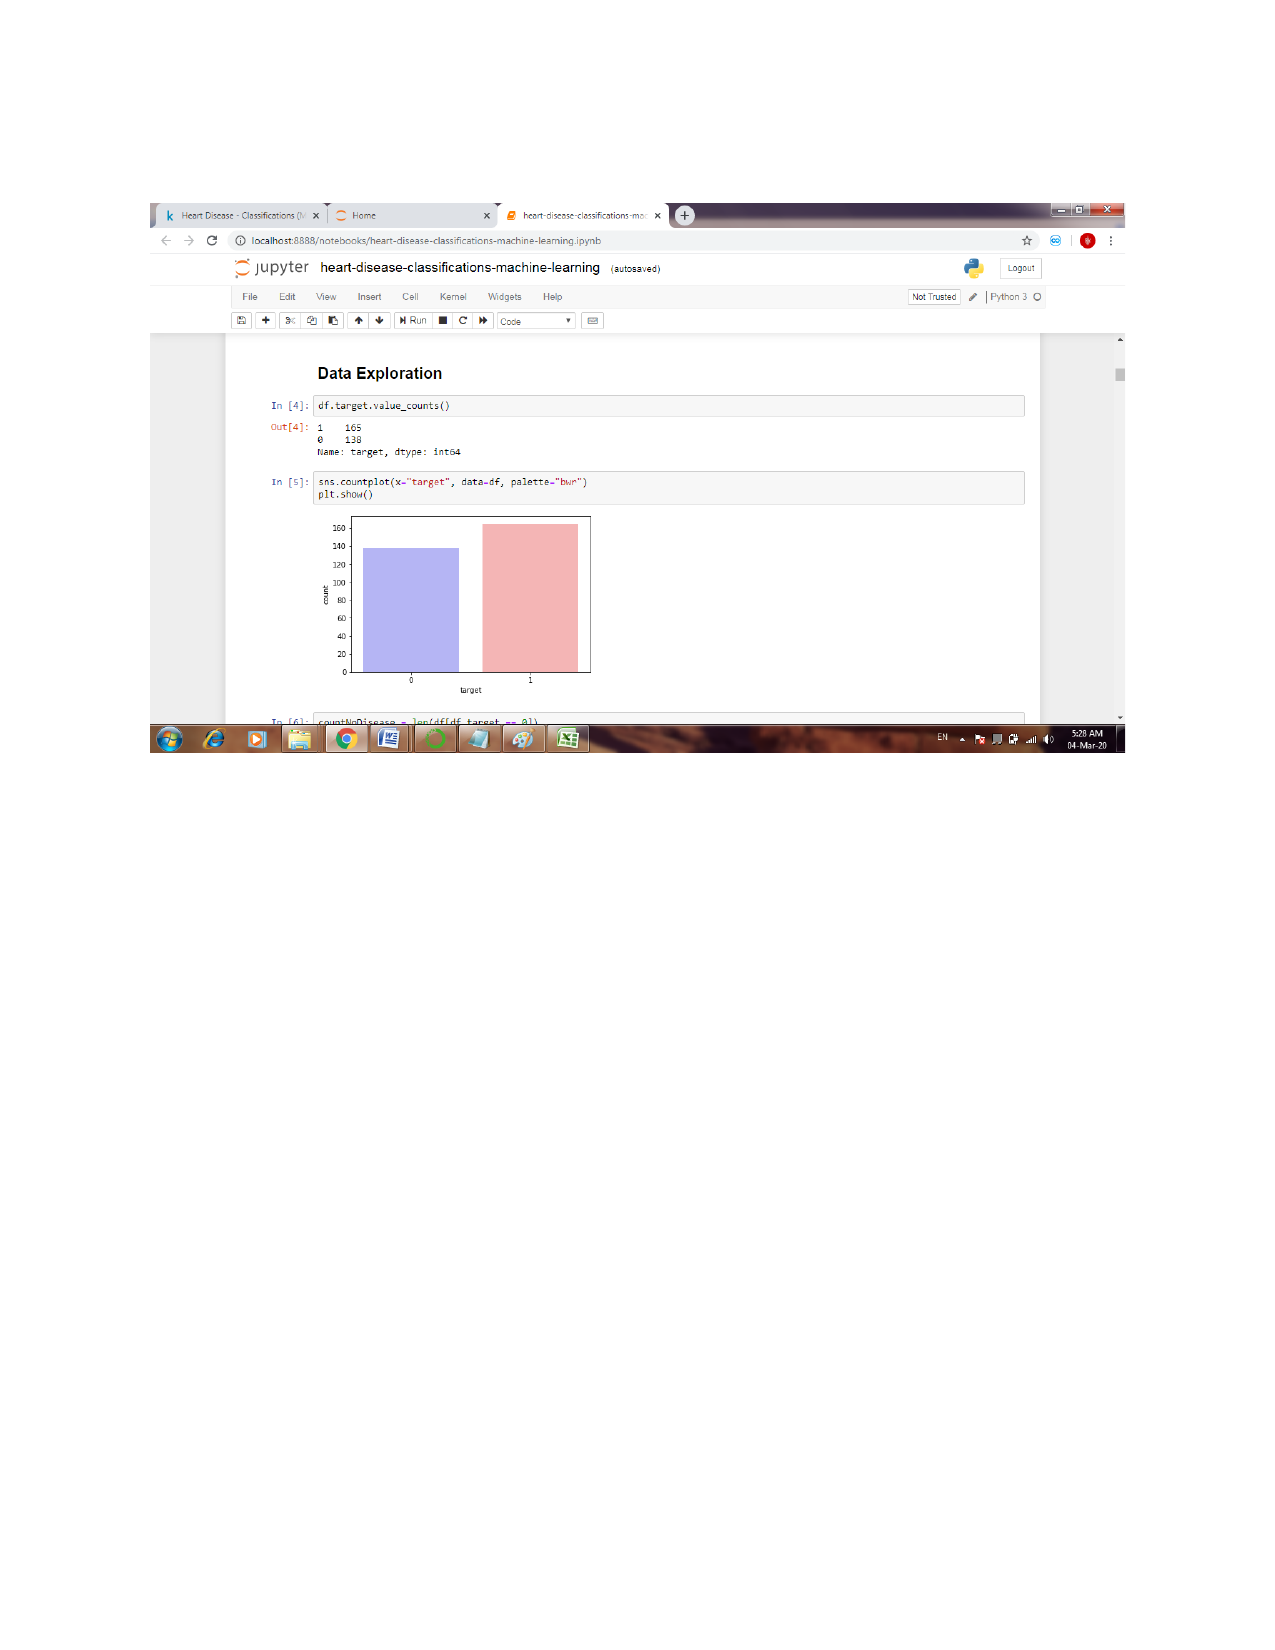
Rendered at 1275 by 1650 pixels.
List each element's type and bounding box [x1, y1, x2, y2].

picture [150, 203, 1125, 867]
